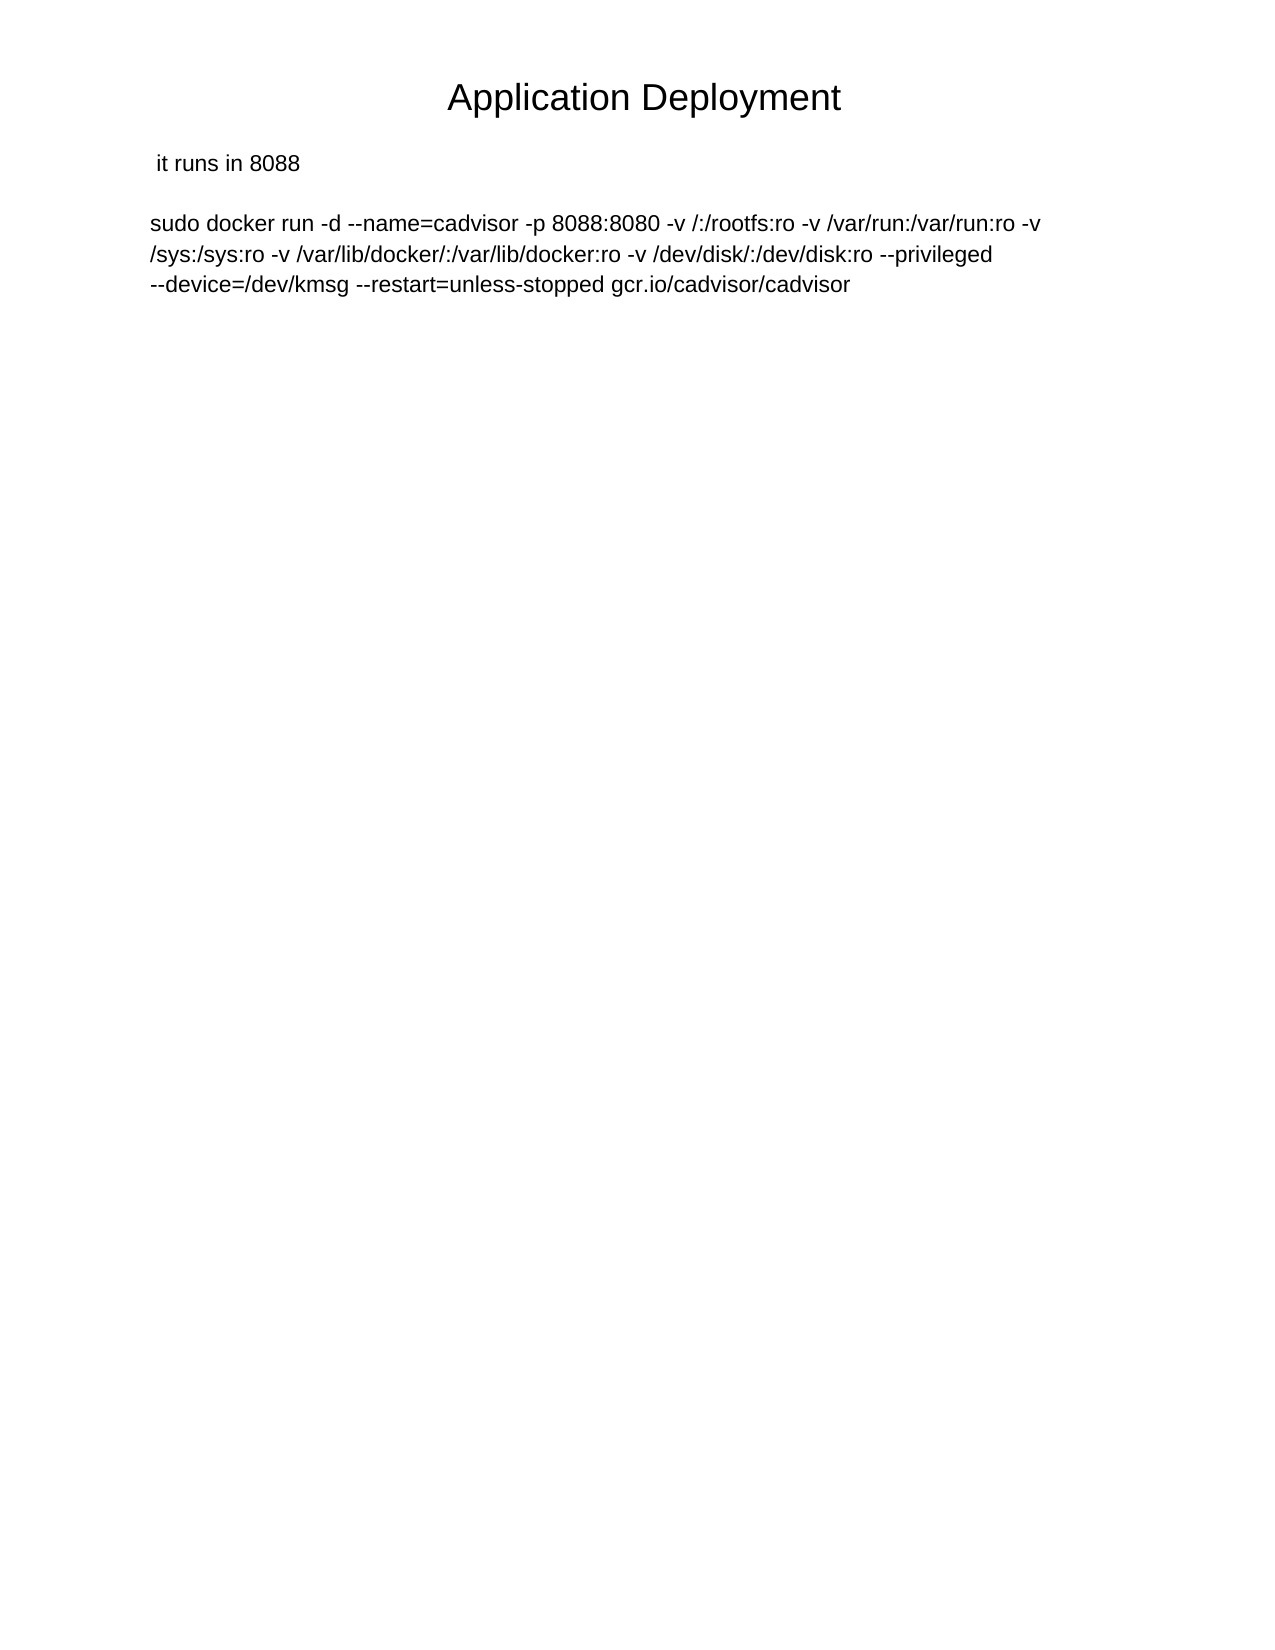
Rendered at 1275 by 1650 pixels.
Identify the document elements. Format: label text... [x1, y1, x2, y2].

text it runs in 8088 [150, 150, 1125, 176]
text sudo docker run -d --name=cadvisor -p 8088:8080 -v /:/rootfs:ro -v /var/run:/var/run:ro -v /sys:/sys:ro -v /var/lib/docker/:/var/lib/docker:ro -v /dev/disk/:/dev/disk:ro --privileged --device=/dev/kmsg --restart=unless-stopped gcr.io/cadvisor/cadvisor [150, 210, 1125, 297]
